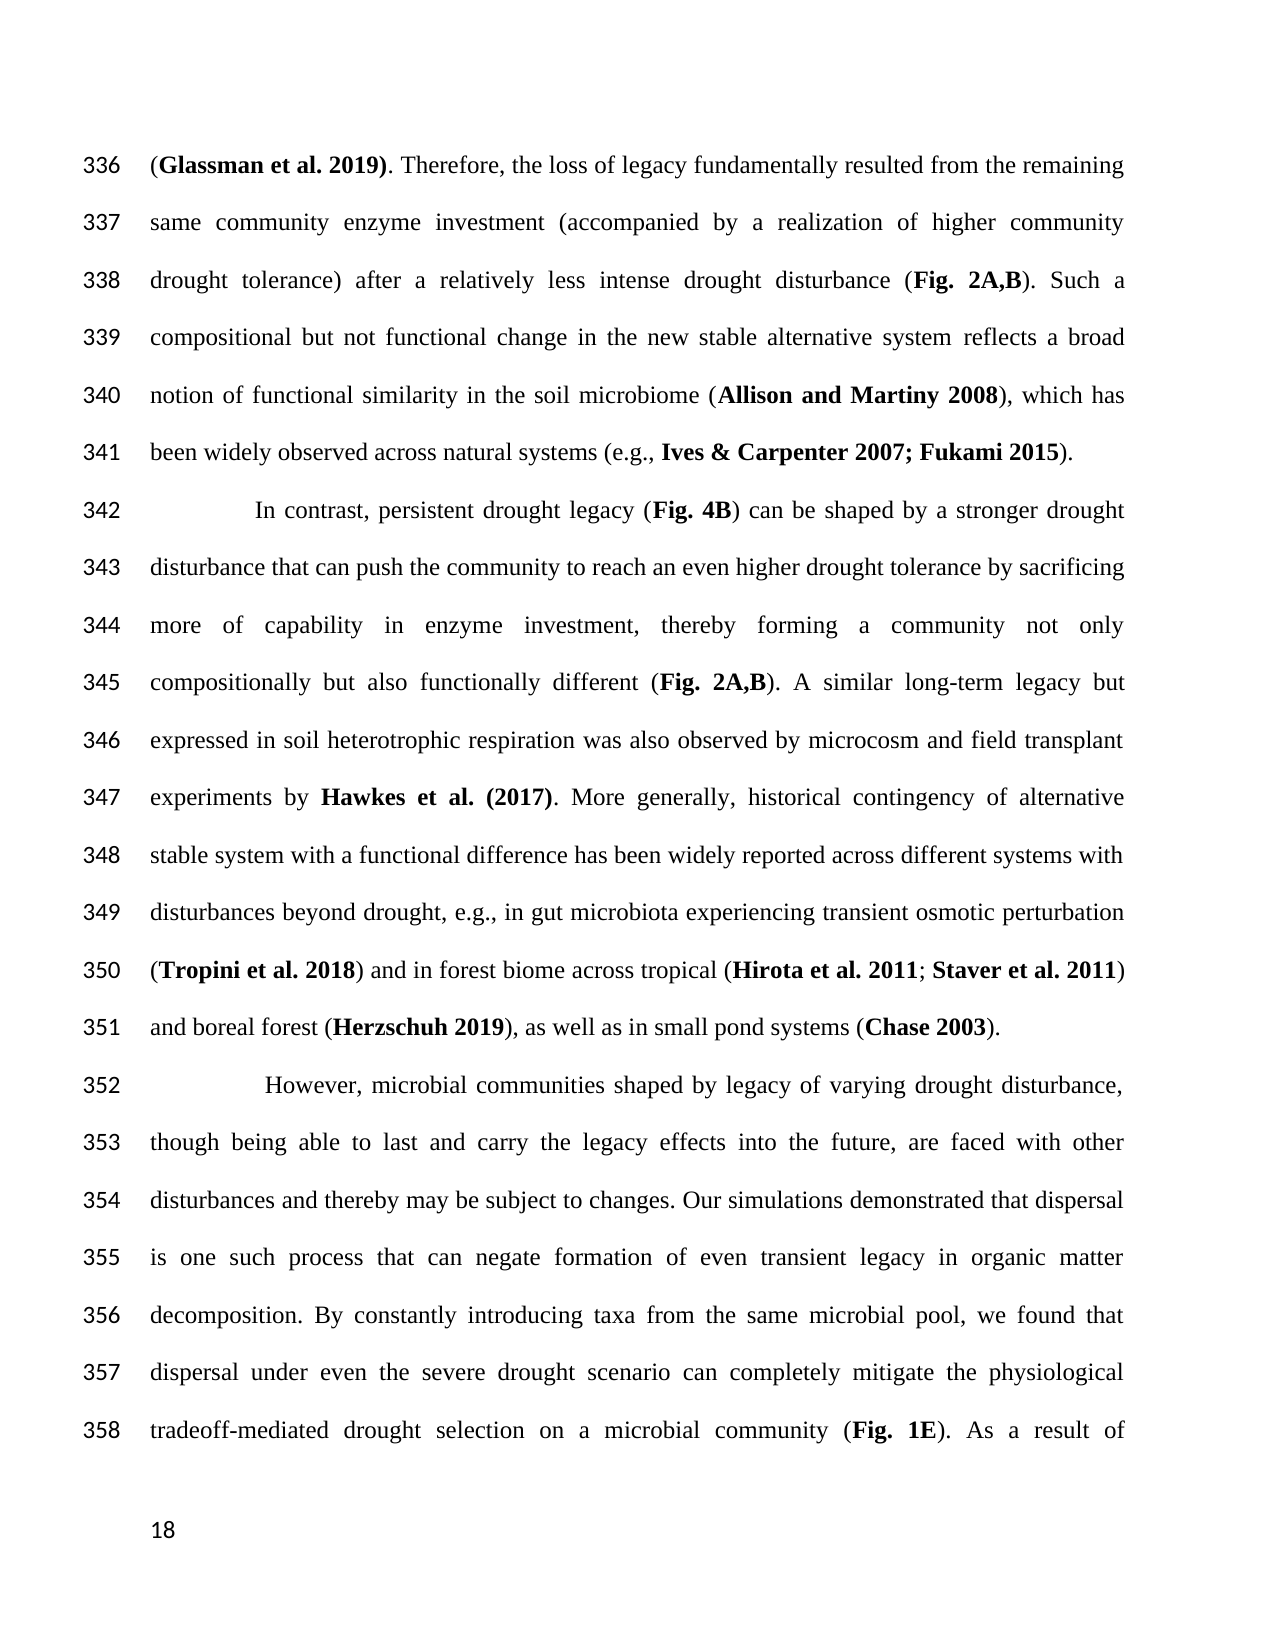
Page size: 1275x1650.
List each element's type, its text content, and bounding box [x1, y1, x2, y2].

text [150, 150, 1125, 466]
text In contrast, persistent drought legacy (Fig. 4B) can be shaped by a stronger drought disturbance that can push the community to reach an even higher drought tolerance by sacrificing more of capability in enzyme investment, thereby forming a community not only compositionally but also functionally different (Fig. 2A,B). A similar long-term legacy but expressed in soil heterotrophic respiration was also observed by microcosm and field transplant experiments by Hawkes et al. (2017). More generally, historical contingency of alternative stable system with a functional difference has been widely reported across different systems with disturbances beyond drought, e.g., in gut microbiota experiencing transient osmotic perturbation (Tropini et al. 2018) and in forest biome across tropical (Hirota et al. 2011; Staver et al. 2011) and boreal forest (Herzschuh 2019), as well as in small pond systems (Chase 2003). [150, 495, 1125, 1041]
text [150, 1070, 1125, 1444]
